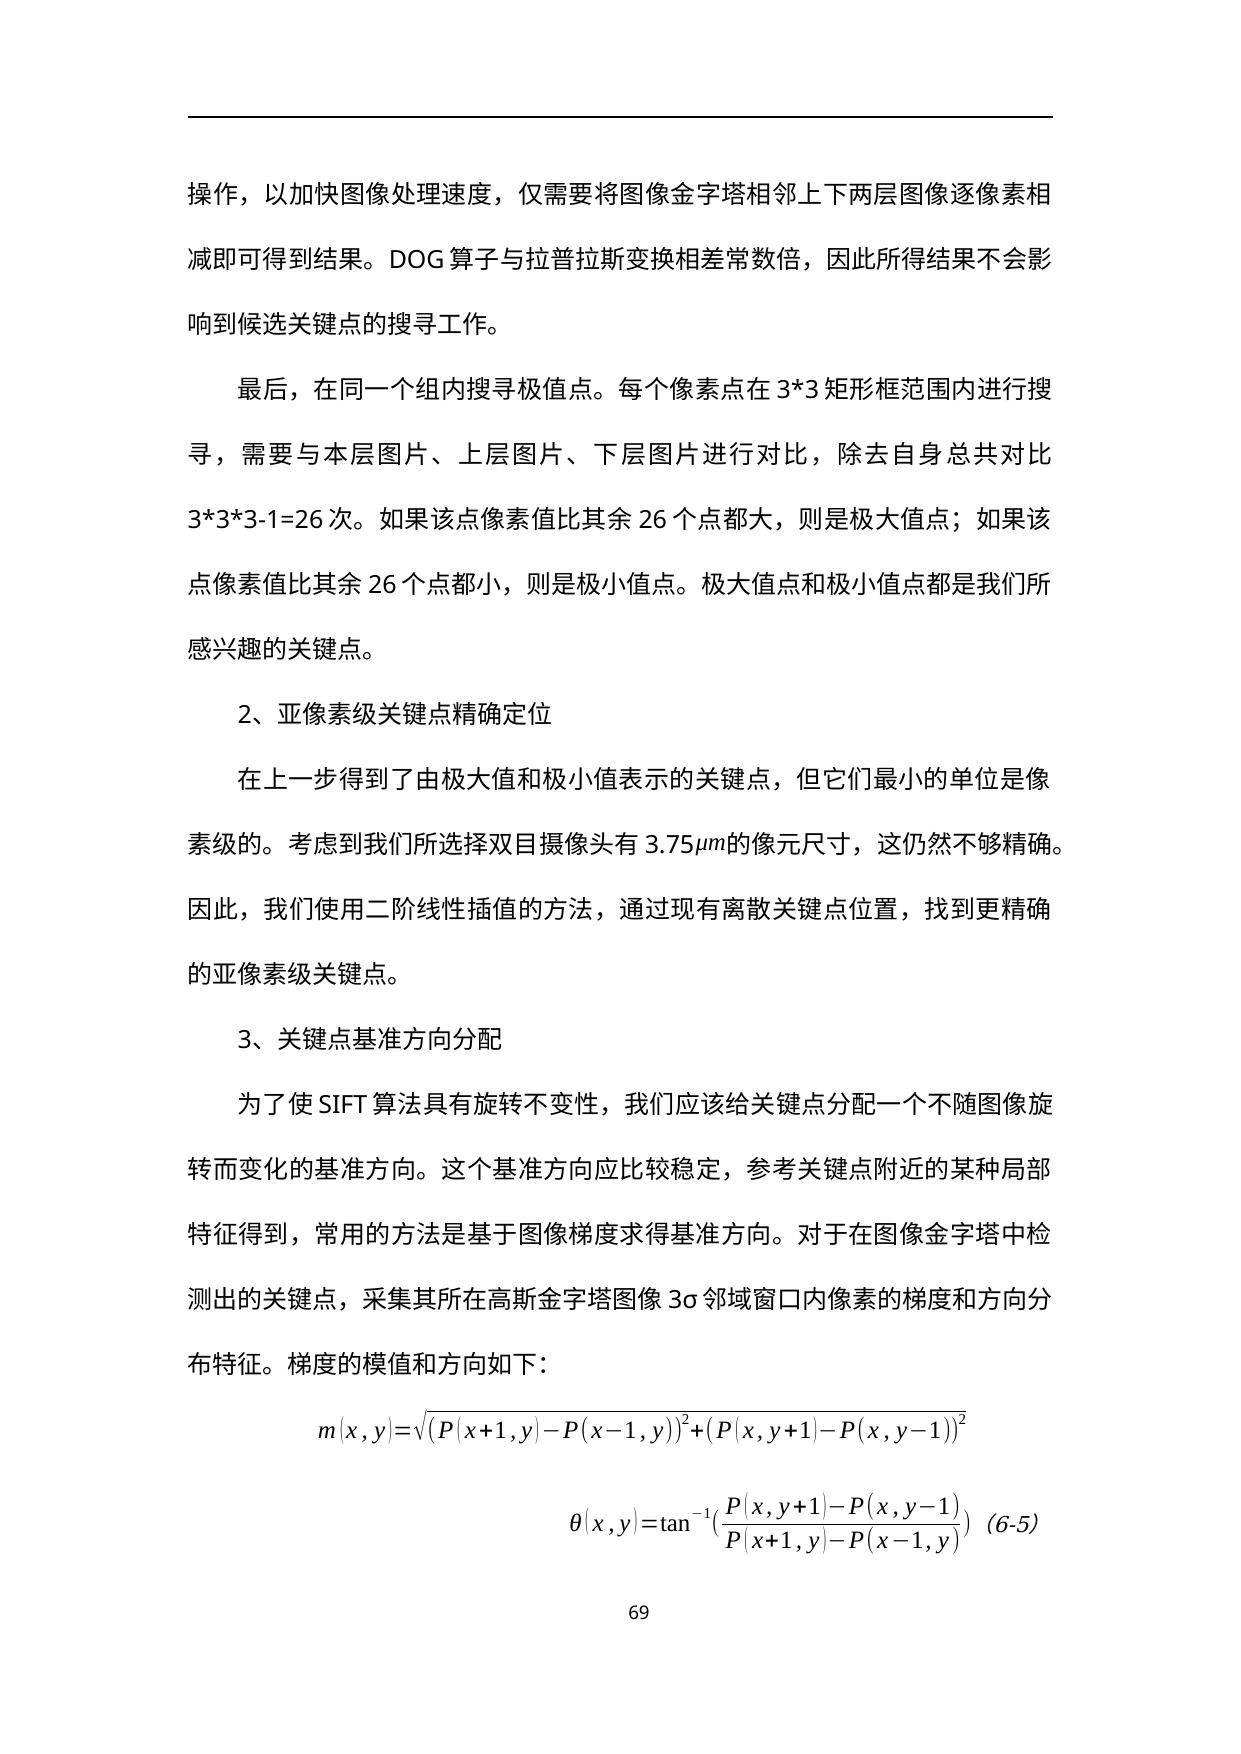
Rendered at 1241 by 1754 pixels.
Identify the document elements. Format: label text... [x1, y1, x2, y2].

list 2、亚像素级关键点精确定位 [187, 680, 1053, 745]
list 3、关键点基准方向分配 [187, 1005, 1053, 1070]
list 最后，在同一个组内搜寻极值点。每个像素点在3*3矩形框范围内进行搜寻，需要与本层图片、上层图片、下层图片进行对比，除去自身总共对比3*3*3-1=26次。如果该点像素值比其余26个点都大，则是极大值点；如果该点像素值比其余26个点都小，则是极小值点。极大值点和极小值点都是我们所感兴趣的关键点。 [187, 355, 1053, 680]
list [187, 160, 1053, 355]
list 在上一步得到了由极大值和极小值表示的关键点，但它们最小的单位是像素级的。考虑到我们所选择双目摄像头有3.75的像元尺寸，这仍然不够精确。因此，我们使用二阶线性插值的方法，通过现有离散关键点位置，找到更精确的亚像素级关键点。 [187, 745, 1053, 1005]
list 为了使SIFT算法具有旋转不变性，我们应该给关键点分配一个不随图像旋转而变化的基准方向。这个基准方向应比较稳定，参考关键点附近的某种局部特征得到，常用的方法是基于图像梯度求得基准方向。对于在图像金字塔中检测出的关键点，采集其所在高斯金字塔图像3σ邻域窗口内像素的梯度和方向分布特征。梯度的模值和方向如下： [187, 1070, 1053, 1395]
text （6-5） [187, 1475, 1053, 1572]
